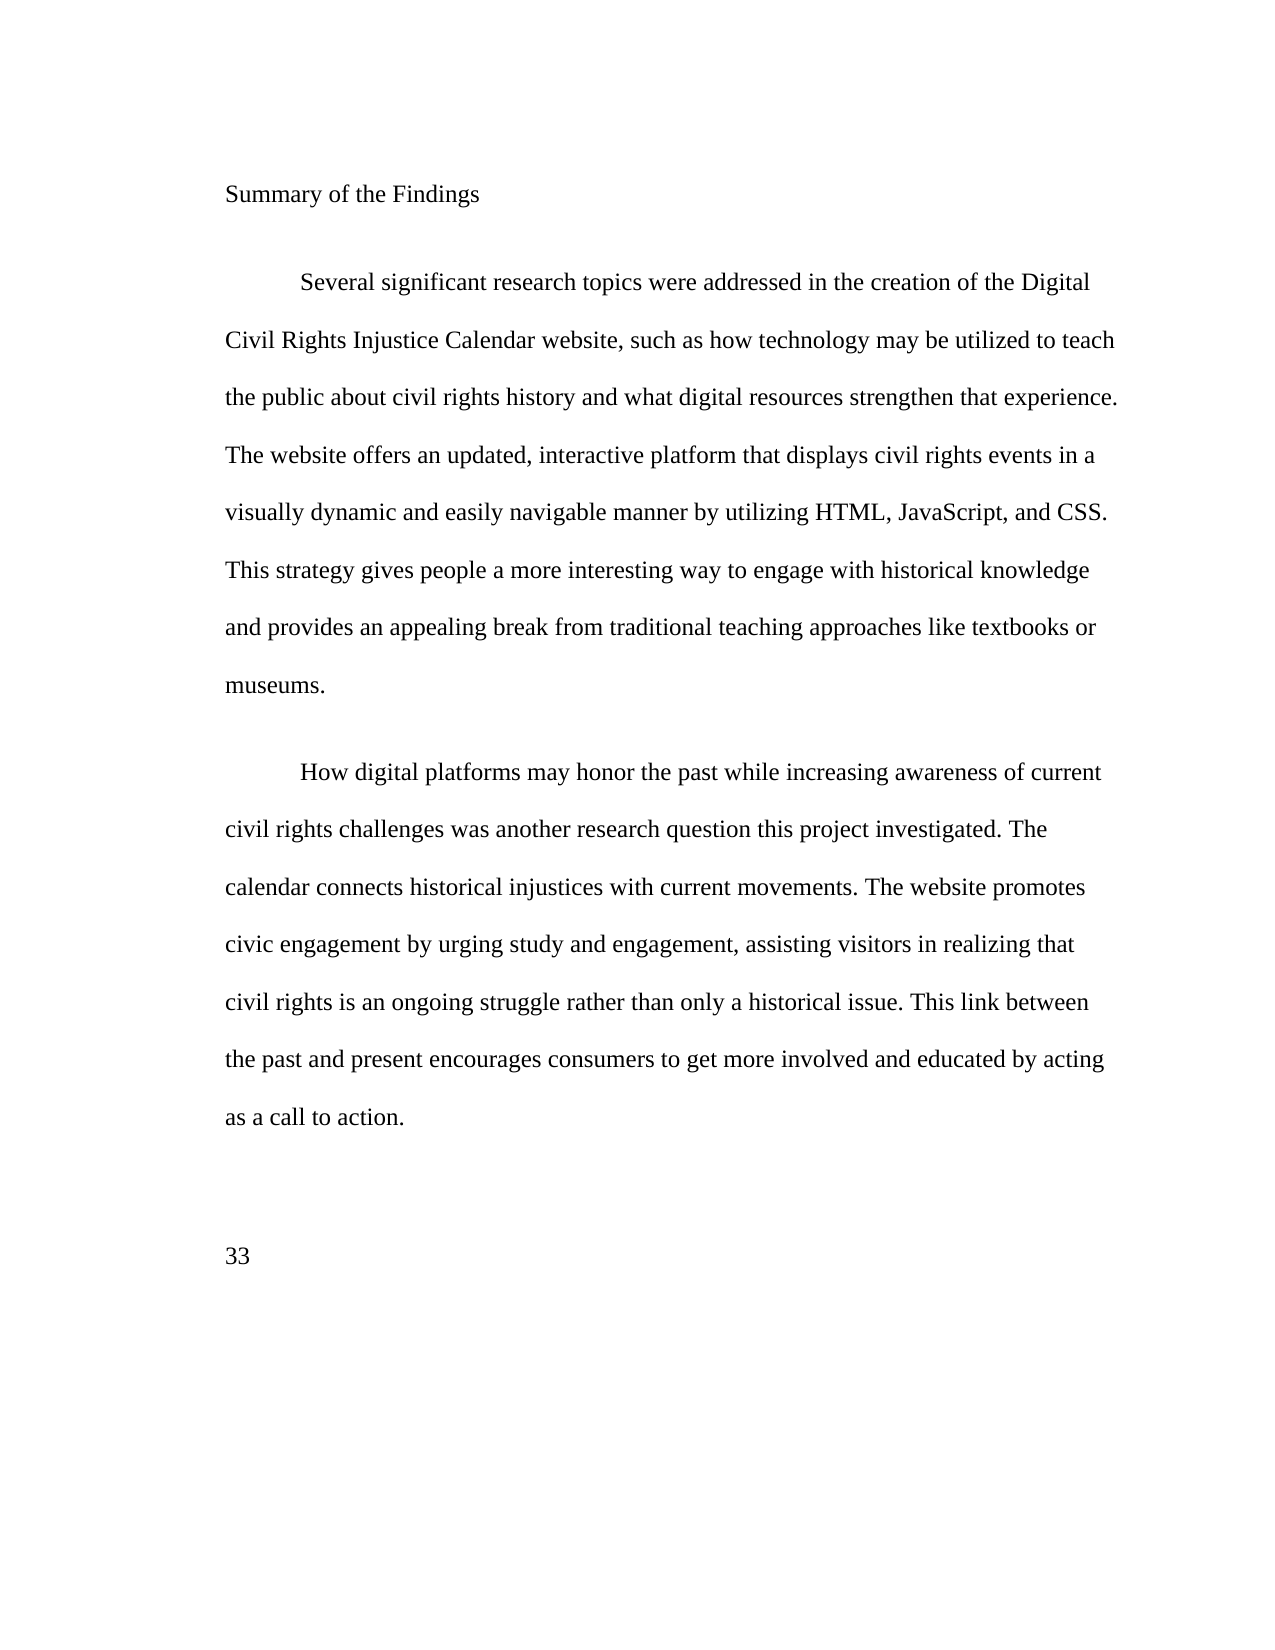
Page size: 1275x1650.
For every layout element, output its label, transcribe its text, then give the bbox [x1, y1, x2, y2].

text How digital platforms may honor the past while increasing awareness of current civil rights challenges was another research question this project investigated. The calendar connects historical injustices with current movements. The website promotes civic engagement by urging study and engagement, assisting visitors in realizing that civil rights is an ongoing struggle rather than only a historical issue. This link between the past and present encourages consumers to get more involved and educated by acting as a call to action. [225, 757, 1125, 1130]
text Summary of the Findings [225, 179, 1125, 207]
text Several significant research topics were addressed in the creation of the Digital Civil Rights Injustice Calendar website, such as how technology may be utilized to teach the public about civil rights history and what digital resources strengthen that experience. The website offers an updated, interactive platform that displays civil rights events in a visually dynamic and easily navigable manner by utilizing HTML, JavaScript, and CSS. This strategy gives people a more interesting way to engage with historical knowledge and provides an appealing break from traditional teaching approaches like textbooks or museums. [225, 267, 1125, 699]
